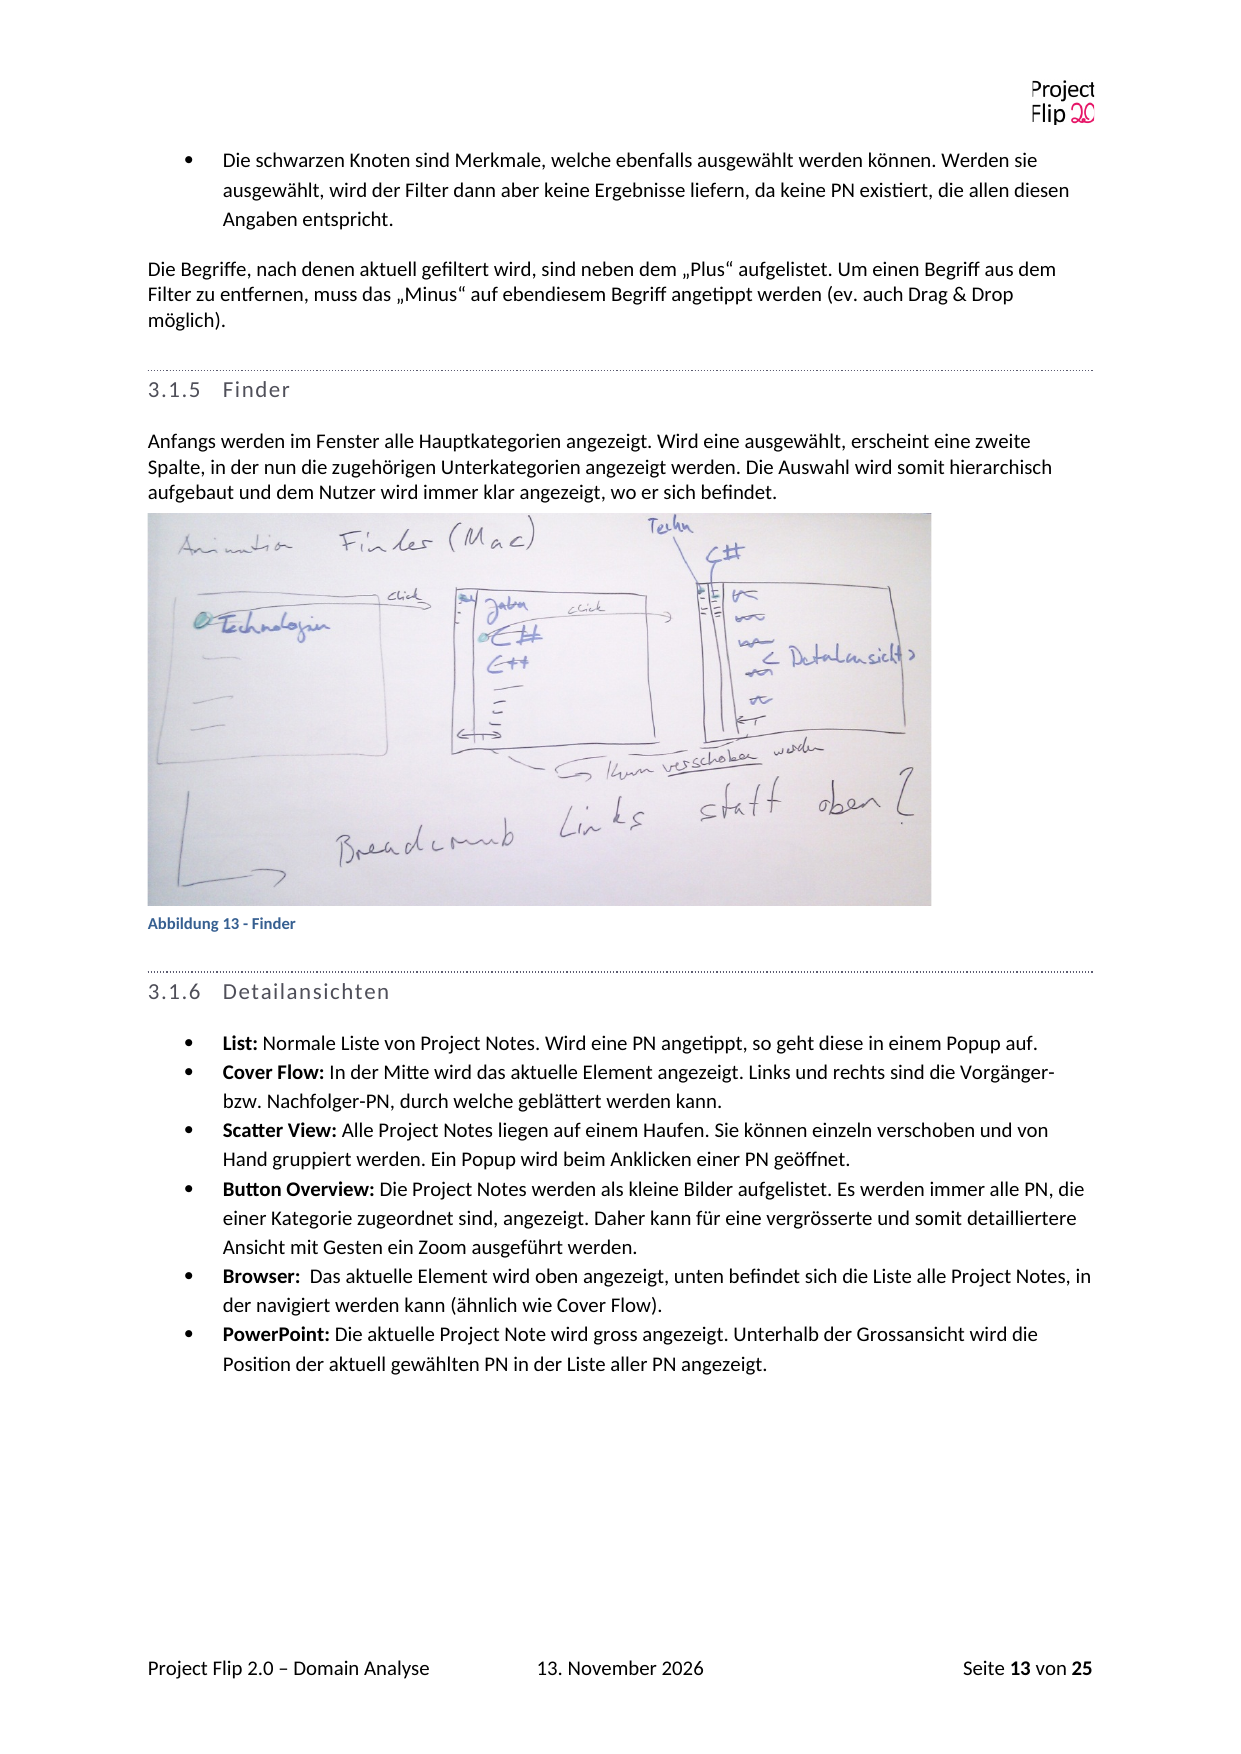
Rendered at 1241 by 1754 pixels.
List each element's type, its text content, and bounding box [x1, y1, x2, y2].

list Button Overview: Die Project Notes werden als kleine Bilder aufgelistet. Es werden immer alle PN, die einer Kategorie zugeordnet sind, angezeigt. Daher kann für eine vergrösserte und somit detailliertere Ansicht mit Gesten ein Zoom ausgeführt werden. [185, 1176, 1093, 1259]
picture [147, 513, 932, 906]
list Die schwarzen Knoten sind Merkmale, welche ebenfalls ausgewählt werden können. Werden sie ausgewählt, wird der Filter dann aber keine Ergebnisse liefern, da keine PN existiert, die allen diesen Angaben entspricht. [185, 148, 1093, 231]
text Anfangs werden im Fenster alle Hauptkategorien angezeigt. Wird eine ausgewählt, erscheint eine zweite Spalte, in der nun die zugehörigen Unterkategorien angezeigt werden. Die Auswahl wird somit hierarchisch aufgebaut und dem Nutzer wird immer klar angezeigt, wo er sich befindet. [148, 428, 1093, 505]
list List: Normale Liste von Project Notes. Wird eine PN angetippt, so geht diese in einem Popup auf. [185, 1030, 1093, 1055]
list Browser: Das aktuelle Element wird oben angezeigt, unten befindet sich die Liste alle Project Notes, in der navigiert werden kann (ähnlich wie Cover Flow). [185, 1263, 1093, 1318]
picture [1081, 79, 1097, 124]
subtitle Finder [148, 370, 1093, 403]
list PowerPoint: Die aktuelle Project Note wird gross angezeigt. Unterhalb der Grossansicht wird die Position der aktuell gewählten PN in der Liste aller PN angezeigt. [185, 1322, 1093, 1376]
list Cover Flow: In der Mitte wird das aktuelle Element angezeigt. Links und rechts sind die Vorgänger- bzw. Nachfolger-PN, durch welche geblättert werden kann. [185, 1059, 1093, 1114]
list Scatter View: Alle Project Notes liegen auf einem Haufen. Sie können einzeln verschoben und von Hand gruppiert werden. Ein Popup wird beim Anklicken einer PN geöffnet. [185, 1117, 1093, 1172]
subtitle Detailansichten [148, 971, 1093, 1005]
text Die Begriffe, nach denen aktuell gefiltert wird, sind neben dem „Plus“ aufgelistet. Um einen Begriff aus dem Filter zu entfernen, muss das „Minus“ auf ebendiesem Begriff angetippt werden (ev. auch Drag & Drop möglich). [148, 256, 1093, 332]
